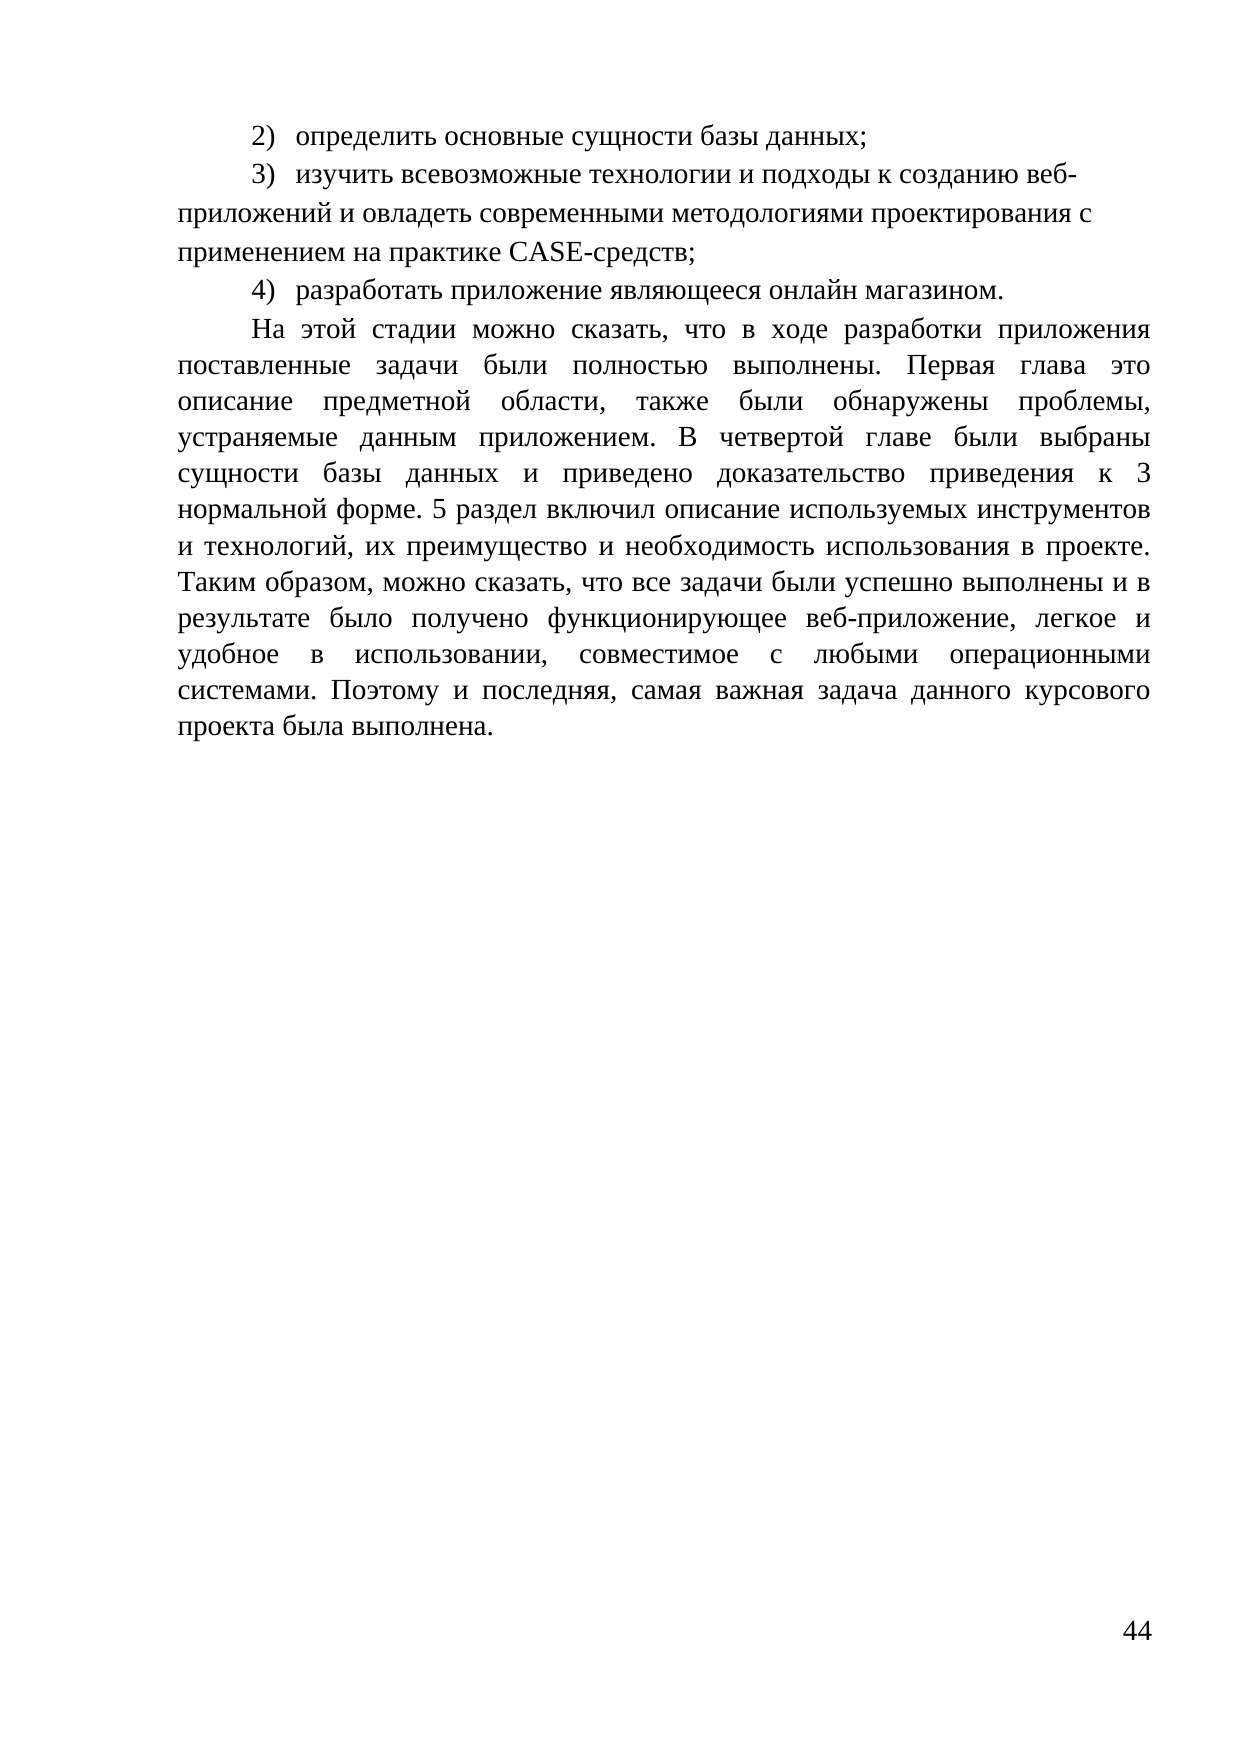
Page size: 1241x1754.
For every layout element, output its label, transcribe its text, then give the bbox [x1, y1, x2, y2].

text На этой стадии можно сказать, что в ходе разработки приложения поставленные задачи были полностью выполнены. Первая глава это описание предметной области, также были обнаружены проблемы, устраняемые данным приложением. В четвертой главе были выбраны сущности базы данных и приведено доказательство приведения к 3 нормальной форме. 5 раздел включил описание используемых инструментов и технологий, их преимущество и необходимость использования в проекте. Таким образом, можно сказать, что все задачи были успешно выполнены и в результате было получено функционирующее веб-приложение, легкое и удобное в использовании, совместимое с любыми операционными системами. Поэтому и последняя, самая важная задача данного курсового проекта была выполнена. [177, 311, 1152, 742]
list изучить всевозможные технологии и подходы к созданию веб-приложений и овладеть современными методологиями проектирования с применением на практике CASE-средств; [177, 157, 1152, 267]
list разработать приложение являющееся онлайн магазином. [177, 272, 1152, 306]
list определить основные сущности базы данных; [177, 118, 1152, 152]
